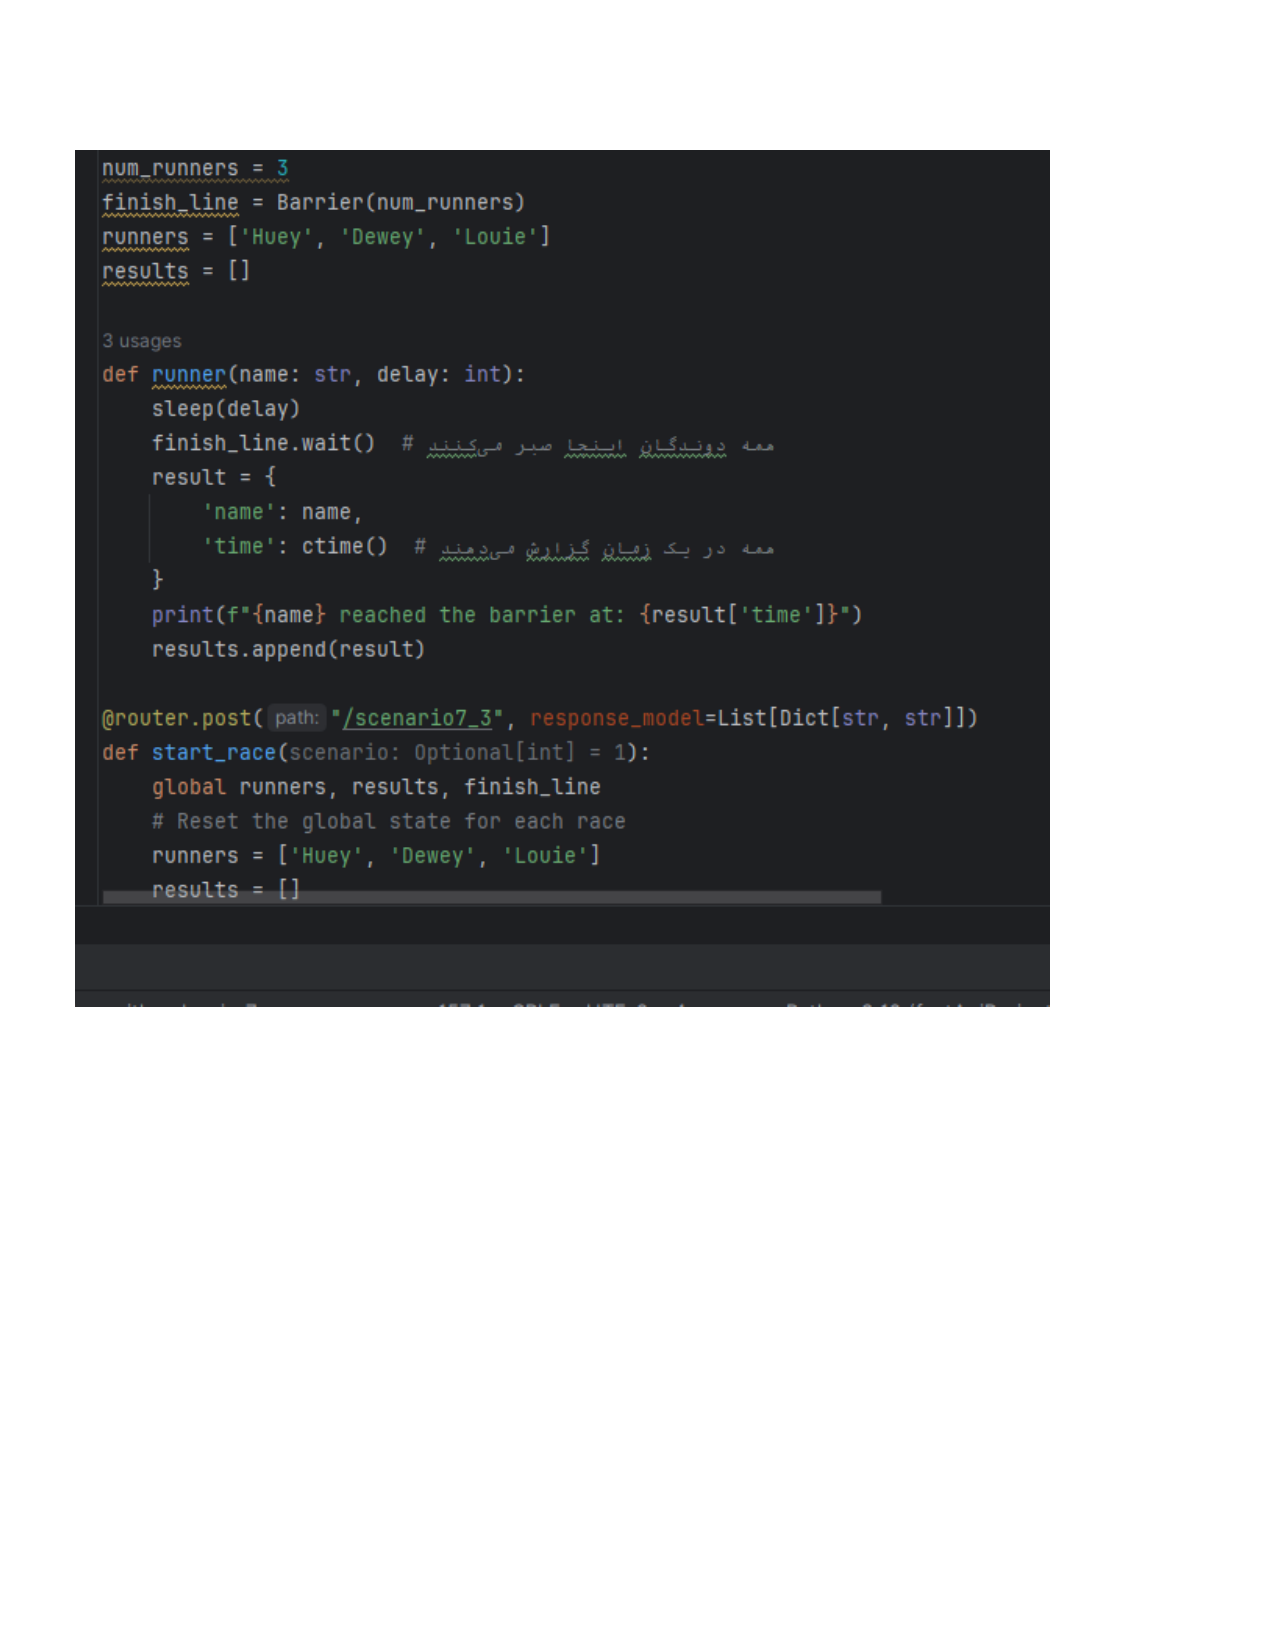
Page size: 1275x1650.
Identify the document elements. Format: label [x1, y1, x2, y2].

picture [75, 150, 1050, 1007]
